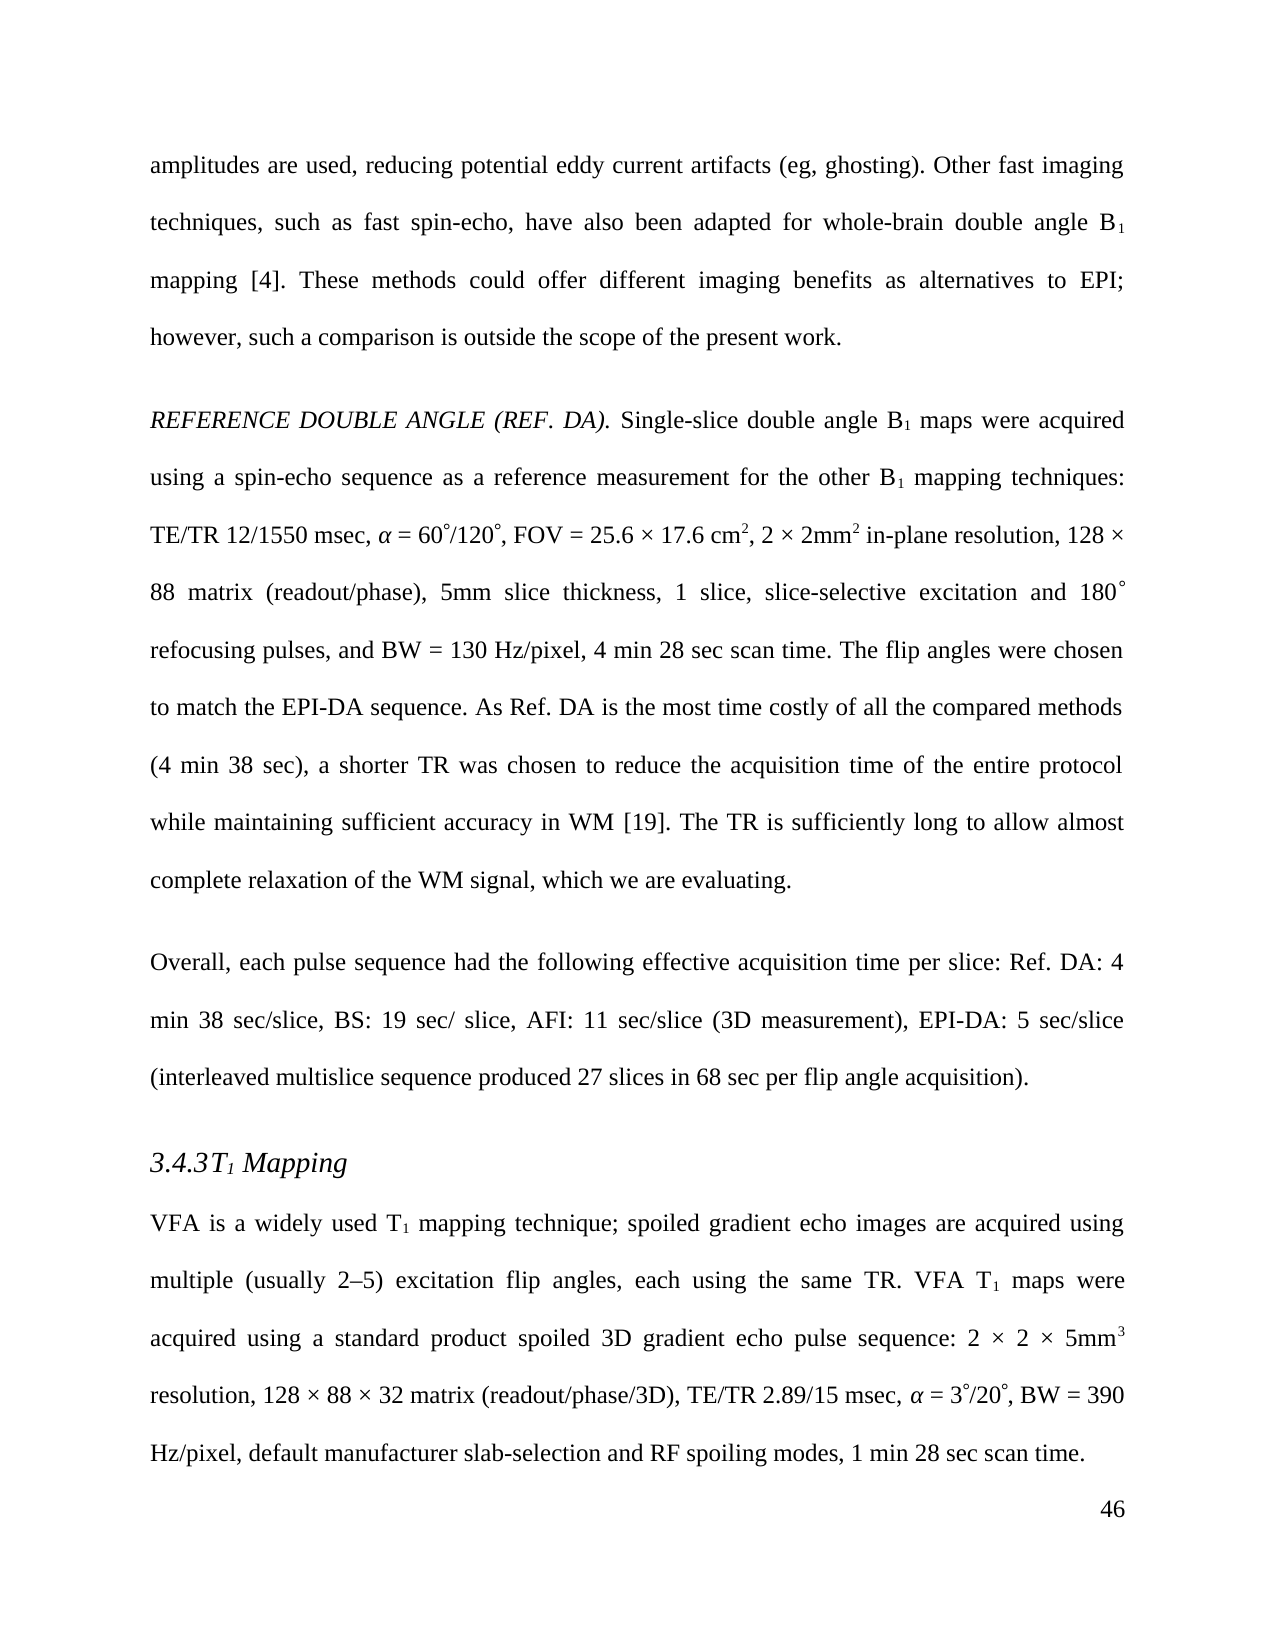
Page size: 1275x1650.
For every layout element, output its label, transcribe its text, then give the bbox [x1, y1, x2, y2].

subtitle T1 Mapping [150, 1145, 1125, 1178]
text REFERENCE DOUBLE ANGLE (REF. DA). Single-slice double angle B1 maps were acquired using a spin-echo sequence as a reference measurement for the other B1 mapping techniques: TE/TR 12/1550 msec, α = 60/120, FOV = 25.6 × 17.6 cm2, 2 × 2mm2 in-plane resolution, 128 × 88 matrix (readout/phase), 5mm slice thickness, 1 slice, slice-selective excitation and 180 refocusing pulses, and BW = 130 Hz/pixel, 4 min 28 sec scan time. The flip angles were chosen to match the EPI-DA sequence. As Ref. DA is the most time costly of all the compared methods (4 min 38 sec), a shorter TR was chosen to reduce the acquisition time of the entire protocol while maintaining sufficient accuracy in WM [19]. The TR is sufficiently long to allow almost complete relaxation of the WM signal, which we are evaluating. [150, 405, 1125, 894]
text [150, 150, 1125, 351]
text VFA is a widely used T1 mapping technique; spoiled gradient echo images are acquired using multiple (usually 2–5) excitation flip angles, each using the same TR. VFA T1 maps were acquired using a standard product spoiled 3D gradient echo pulse sequence: 2 × 2 × 5mm3 resolution, 128 × 88 × 32 matrix (readout/phase/3D), TE/TR 2.89/15 msec, α = 3/20, BW = 390 Hz/pixel, default manufacturer slab-selection and RF spoiling modes, 1 min 28 sec scan time. [150, 1208, 1125, 1467]
text Overall, each pulse sequence had the following effective acquisition time per slice: Ref. DA: 4 min 38 sec/slice, BS: 19 sec/ slice, AFI: 11 sec/slice (3D measurement), EPI-DA: 5 sec/slice (interleaved multislice sequence produced 27 slices in 68 sec per flip angle acquisition). [150, 947, 1125, 1091]
